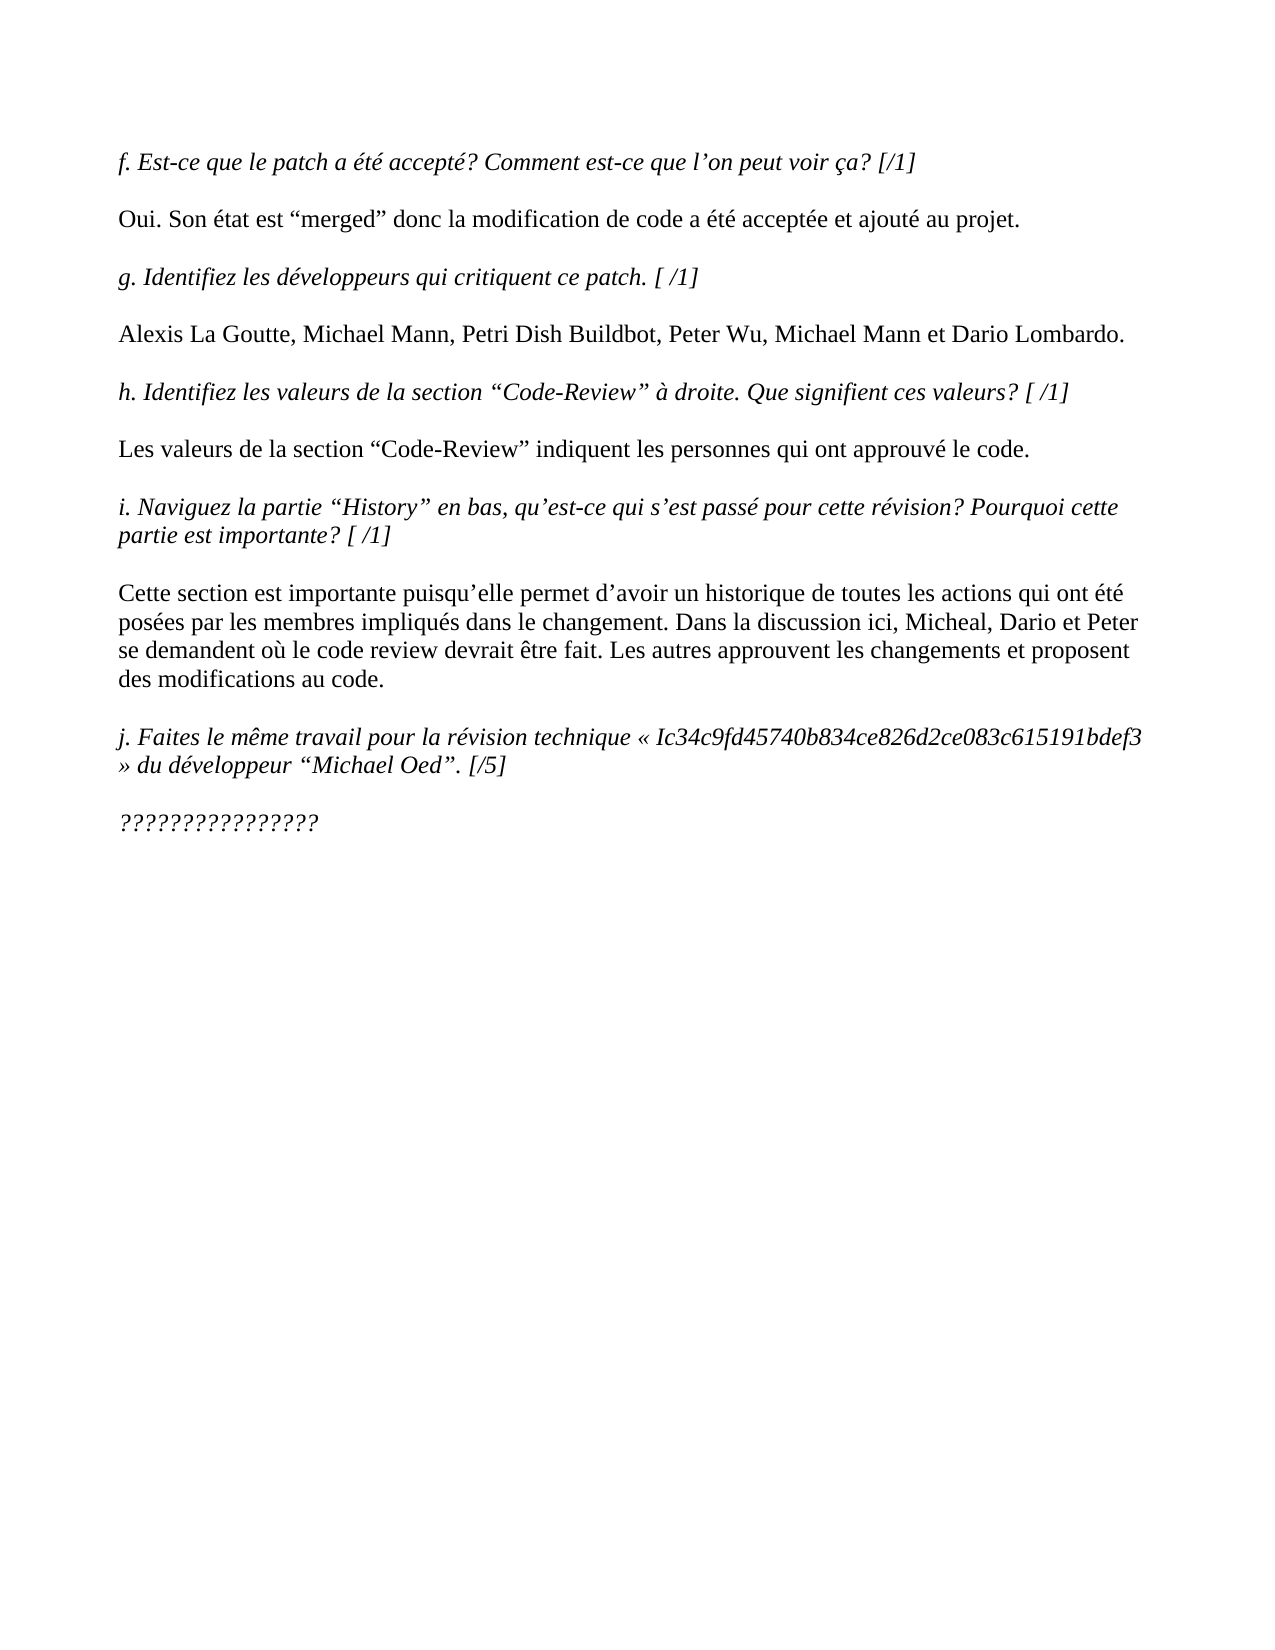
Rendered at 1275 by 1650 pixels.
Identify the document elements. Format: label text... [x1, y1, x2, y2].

text Cette section est importante puisqu’elle permet d’avoir un historique de toutes les actions qui ont été posées par les membres impliqués dans le changement. Dans la discussion ici, Micheal, Dario et Peter se demandent où le code review devrait être fait. Les autres approuvent les changements et proposent des modifications au code. [118, 578, 1157, 693]
text f. Est-ce que le patch a été accepté? Comment est-ce que l’on peut voir ça? [/1] [118, 147, 1157, 176]
text j. Faites le même travail pour la révision technique « Ic34c9fd45740b834ce826d2ce083c615191bdef3 » du développeur “Michael Oed”. [/5] [118, 722, 1157, 779]
text i. Naviguez la partie “History” en bas, qu’est-ce qui s’est passé pour cette révision? Pourquoi cette partie est importante? [ /1] [118, 492, 1157, 549]
text Oui. Son état est “merged” donc la modification de code a été acceptée et ajouté au projet. [118, 204, 1157, 233]
text h. Identifiez les valeurs de la section “Code-Review” à droite. Que signifient ces valeurs? [ /1] [118, 377, 1157, 406]
text Les valeurs de la section “Code-Review” indiquent les personnes qui ont approuvé le code. [118, 434, 1157, 463]
text g. Identifiez les développeurs qui critiquent ce patch. [ /1] [118, 262, 1157, 291]
text ???????????????? [118, 808, 1157, 837]
text Alexis La Goutte, Michael Mann, Petri Dish Buildbot, Peter Wu, Michael Mann et Dario Lombardo. [118, 319, 1157, 348]
